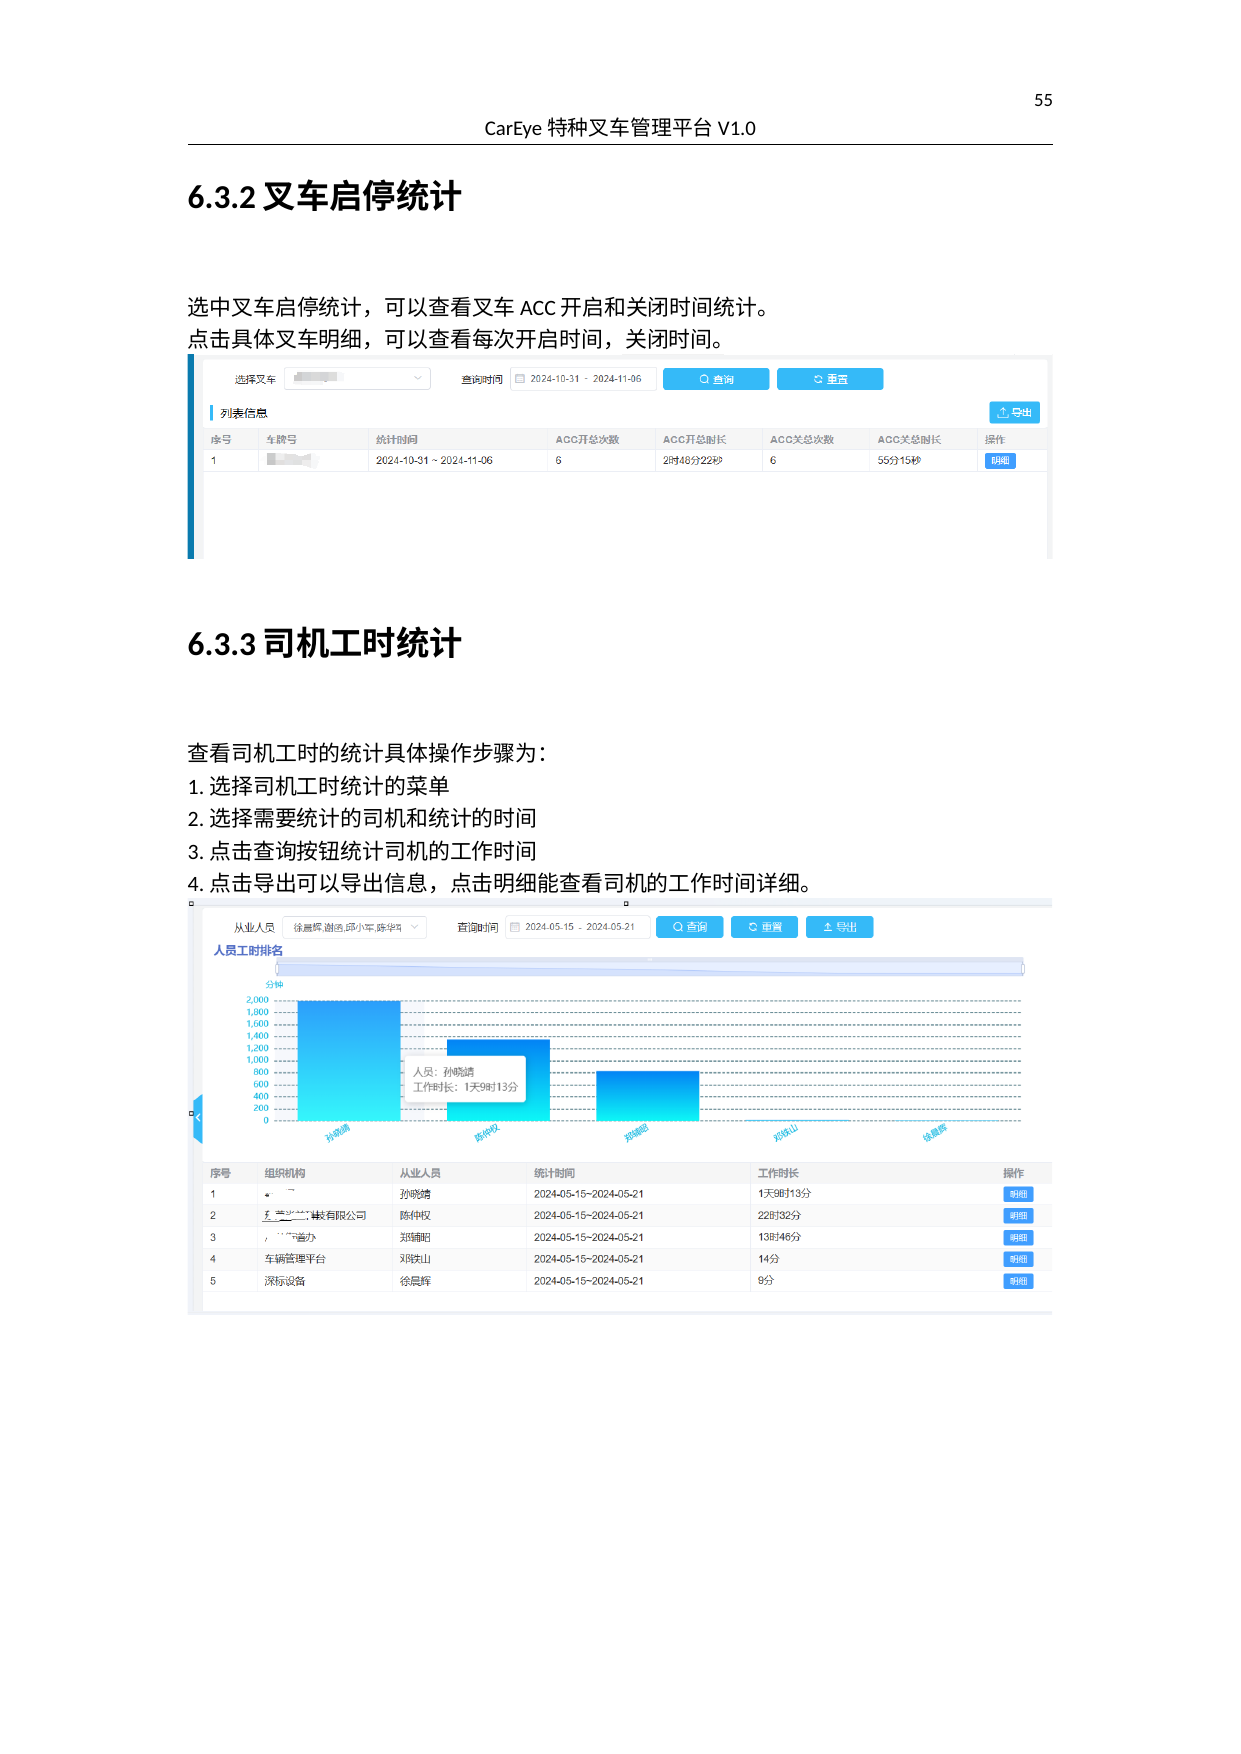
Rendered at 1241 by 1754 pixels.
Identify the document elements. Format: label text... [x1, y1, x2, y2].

text 查看司机工时的统计具体操作步骤为： [187, 736, 1053, 768]
text 点击具体叉车明细，可以查看每次开启时间，关闭时间。 [187, 322, 1053, 354]
picture [187, 898, 1053, 1315]
picture [195, 354, 1053, 559]
text 选中叉车启停统计，可以查看叉车ACC开启和关闭时间统计。 [187, 289, 1053, 322]
list 选择需要统计的司机和统计的时间 [187, 801, 1053, 833]
list 点击查询按钮统计司机的工作时间 [187, 833, 1053, 866]
subtitle 司机工时统计 [187, 609, 1053, 674]
subtitle 叉车启停统计 [187, 162, 1053, 227]
list 选择司机工时统计的菜单 [187, 768, 1053, 801]
list 点击导出可以导出信息，点击明细能查看司机的工作时间详细。 [187, 866, 1053, 898]
